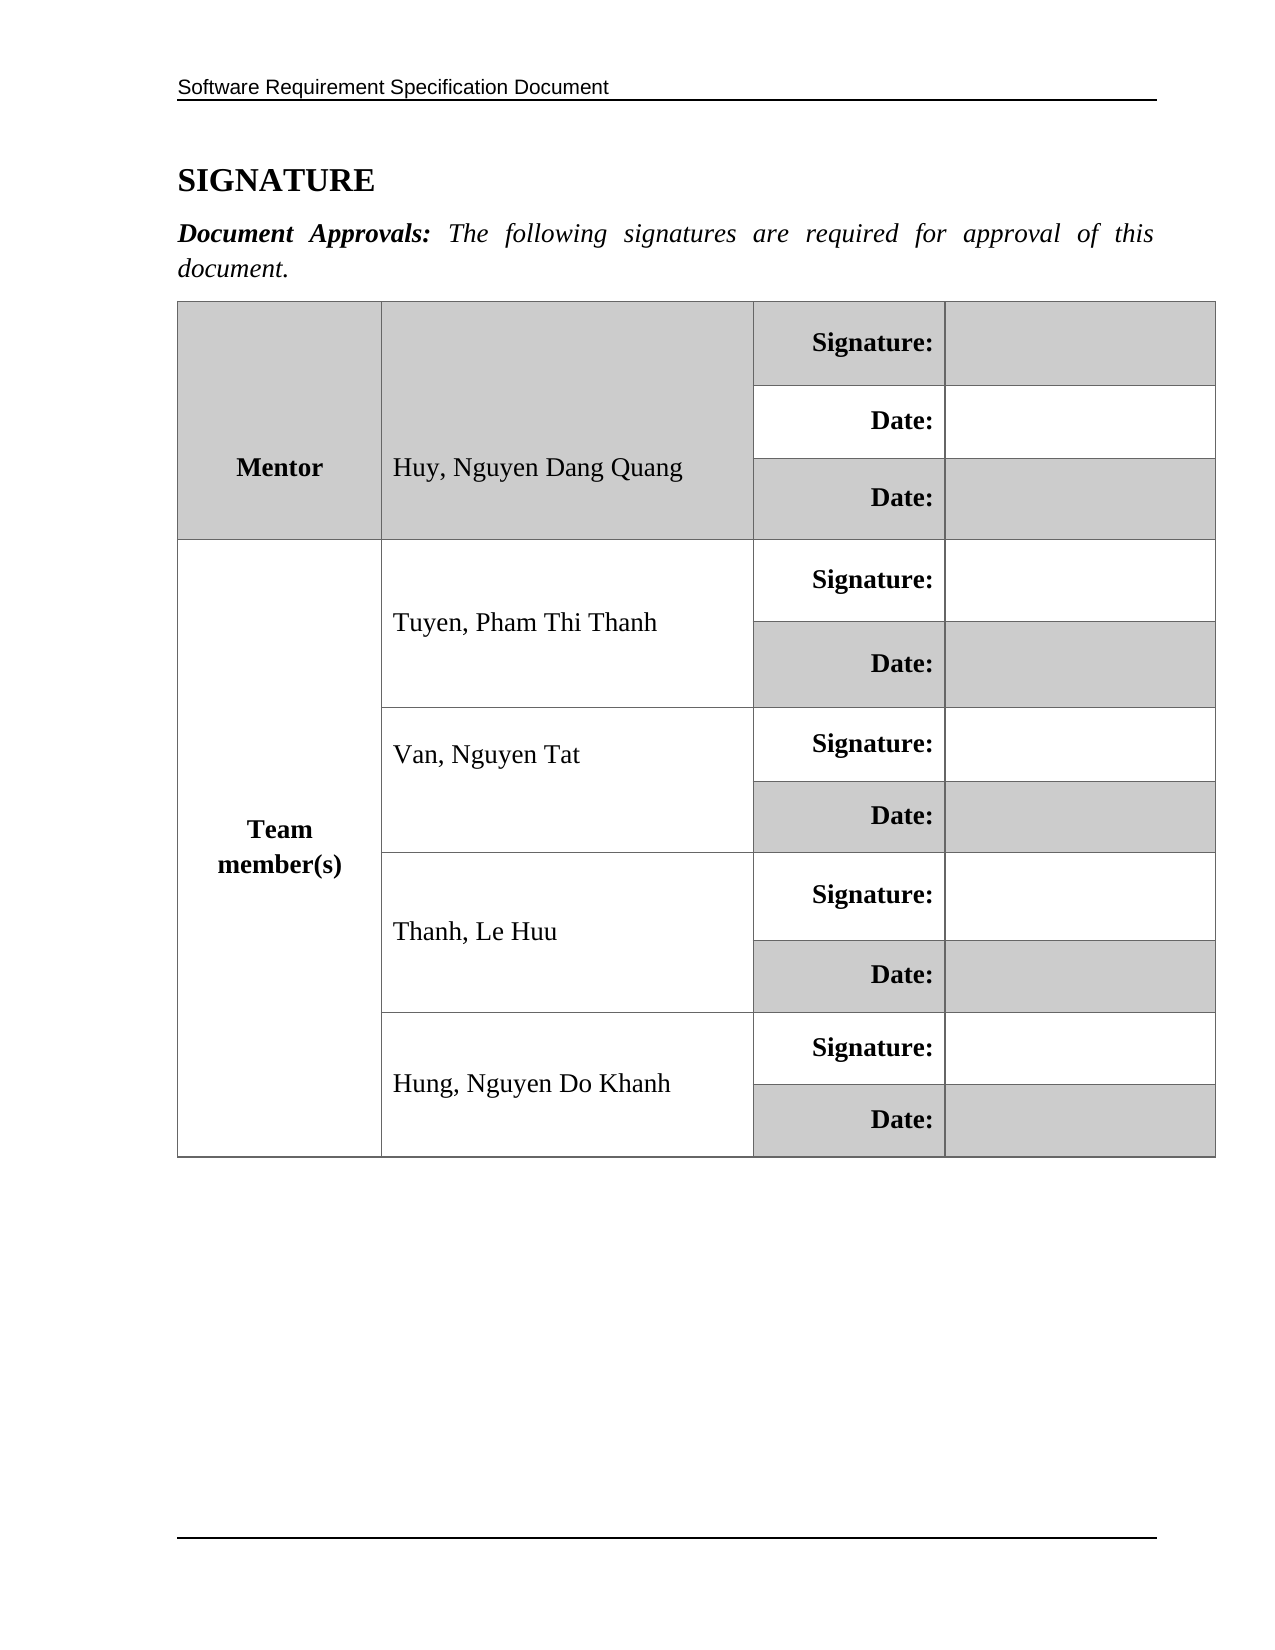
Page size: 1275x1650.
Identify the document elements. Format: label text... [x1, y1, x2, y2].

table_cell Signature: [754, 1013, 944, 1084]
table_cell [946, 1085, 1215, 1156]
table_cell Team member(s) [178, 540, 381, 1156]
table_cell [946, 540, 1215, 621]
table_cell [946, 853, 1215, 939]
text SIGNATURE [177, 160, 1157, 198]
table_cell Hung, Nguyen Do Khanh [382, 1013, 753, 1156]
table_cell Date: [754, 622, 944, 707]
table_cell Signature: [754, 540, 944, 621]
table_cell Date: [754, 1085, 944, 1156]
table_cell Date: [754, 941, 944, 1012]
table_cell Van, Nguyen Tat [382, 708, 753, 852]
table_cell Date: [754, 386, 944, 458]
table_cell [946, 782, 1215, 852]
table_cell [946, 386, 1215, 458]
table_cell Signature: [754, 853, 944, 939]
table_cell Date: [754, 459, 944, 539]
table_cell Tuyen, Pham Thi Thanh [382, 540, 753, 707]
table_cell [946, 459, 1215, 539]
table_cell Signature: [754, 708, 944, 781]
text Document Approvals: The following signatures are required for approval of this document. [177, 217, 1157, 284]
table_cell [946, 622, 1215, 707]
table_cell Date: [754, 782, 944, 852]
table_cell [946, 941, 1215, 1012]
table_header [946, 302, 1215, 385]
table_header Mentor [178, 302, 381, 539]
table_cell [946, 708, 1215, 781]
table_header Huy, Nguyen Dang Quang [382, 302, 753, 539]
table_cell Thanh, Le Huu [382, 853, 753, 1012]
table_header Signature: [754, 302, 944, 385]
table_cell [946, 1013, 1215, 1084]
